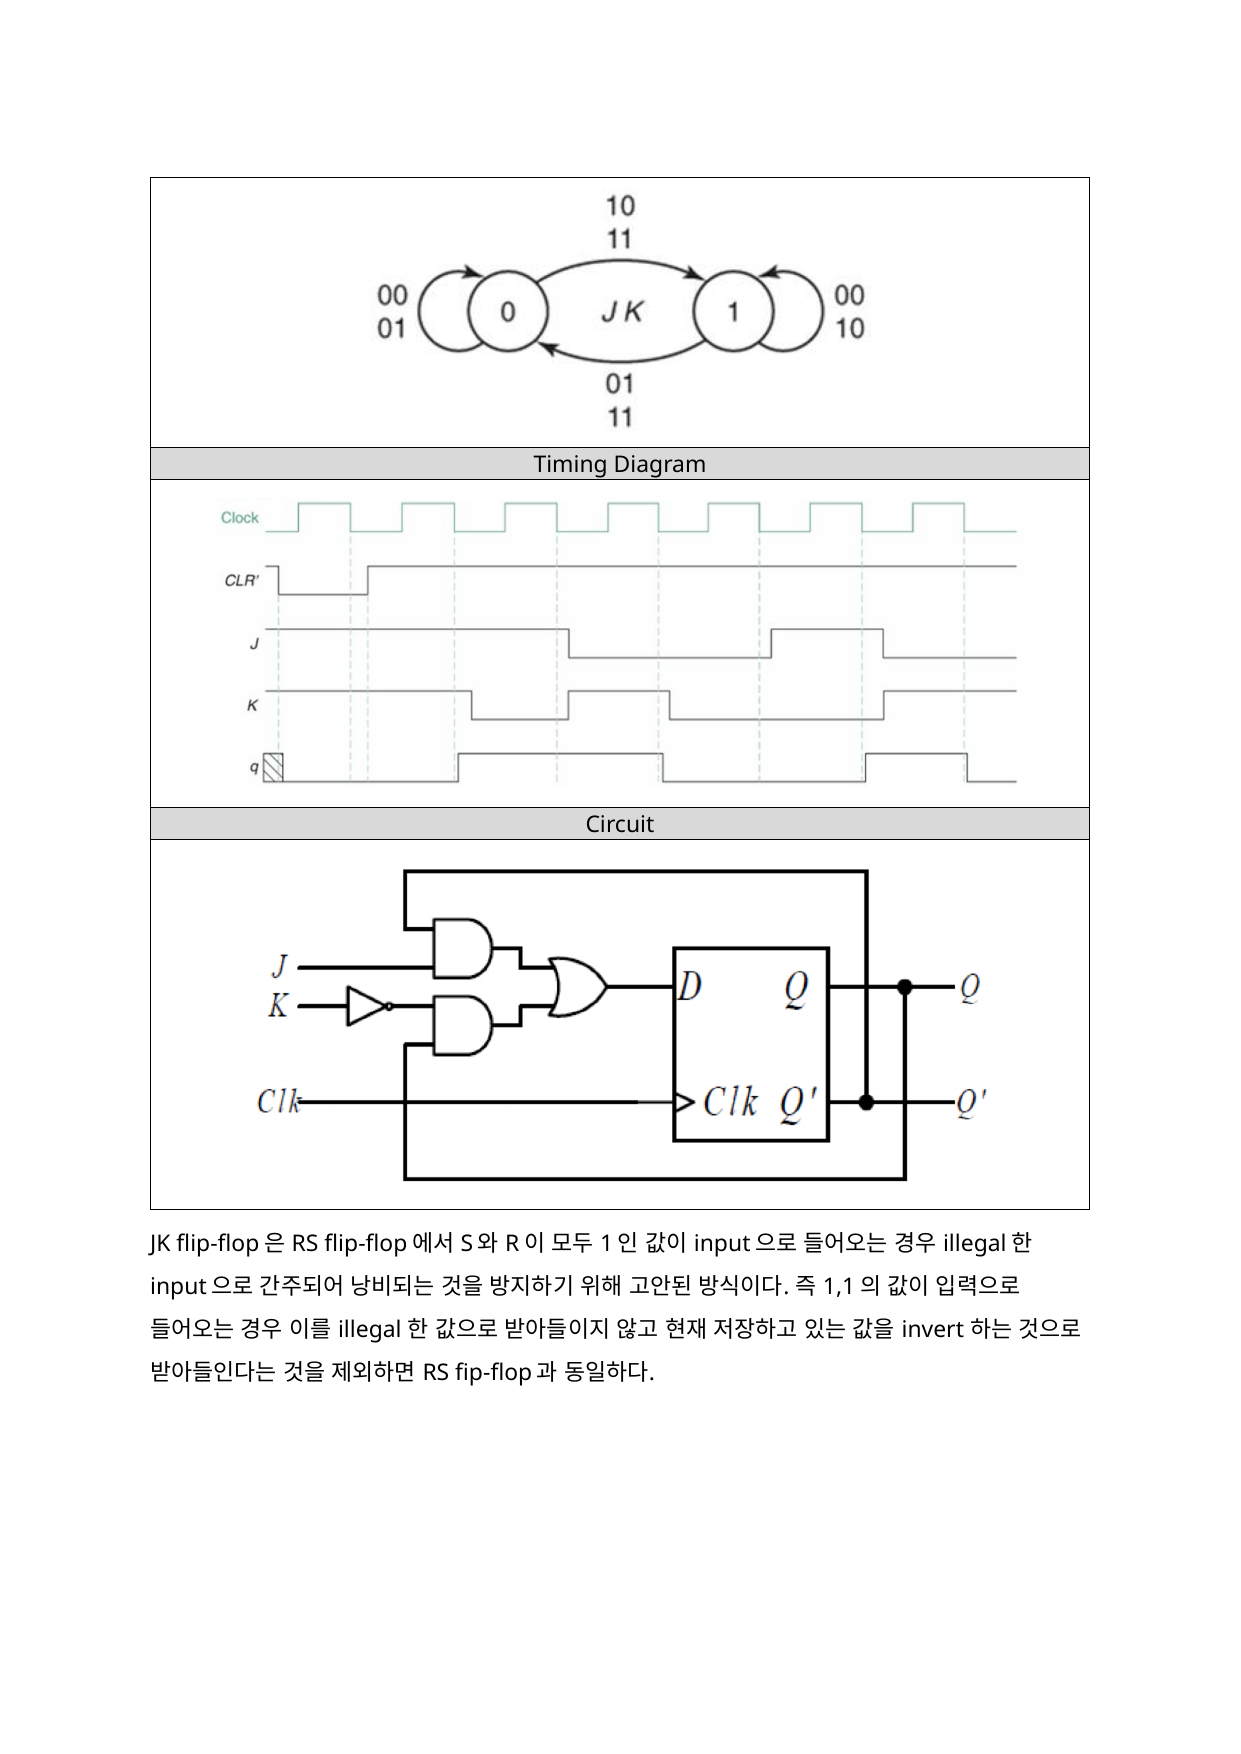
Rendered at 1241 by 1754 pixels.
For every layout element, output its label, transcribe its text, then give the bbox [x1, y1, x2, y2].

table_cell [151, 480, 1089, 807]
table_cell [151, 840, 1089, 1209]
picture [248, 857, 991, 1192]
text JK flip-flop은 RS flip-flop에서 S와 R이 모두 1인 값이 input으로 들어오는 경우 illegal한 input으로 간주되어 낭비되는 것을 방지하기 위해 고안된 방식이다. 즉 1,1의 값이 입력으로 들어오는 경우 이를 illegal 한 값으로 받아들이지 않고 현재 저장하고 있는 값을 invert 하는 것으로 받아들인다는 것을 제외하면 RS fip-flop과 동일하다. [150, 1224, 1090, 1388]
table_cell Timing Diagram [151, 448, 1089, 479]
picture [214, 498, 1025, 788]
picture [368, 188, 872, 436]
table_cell [151, 178, 1089, 447]
table_cell Circuit [151, 808, 1089, 839]
